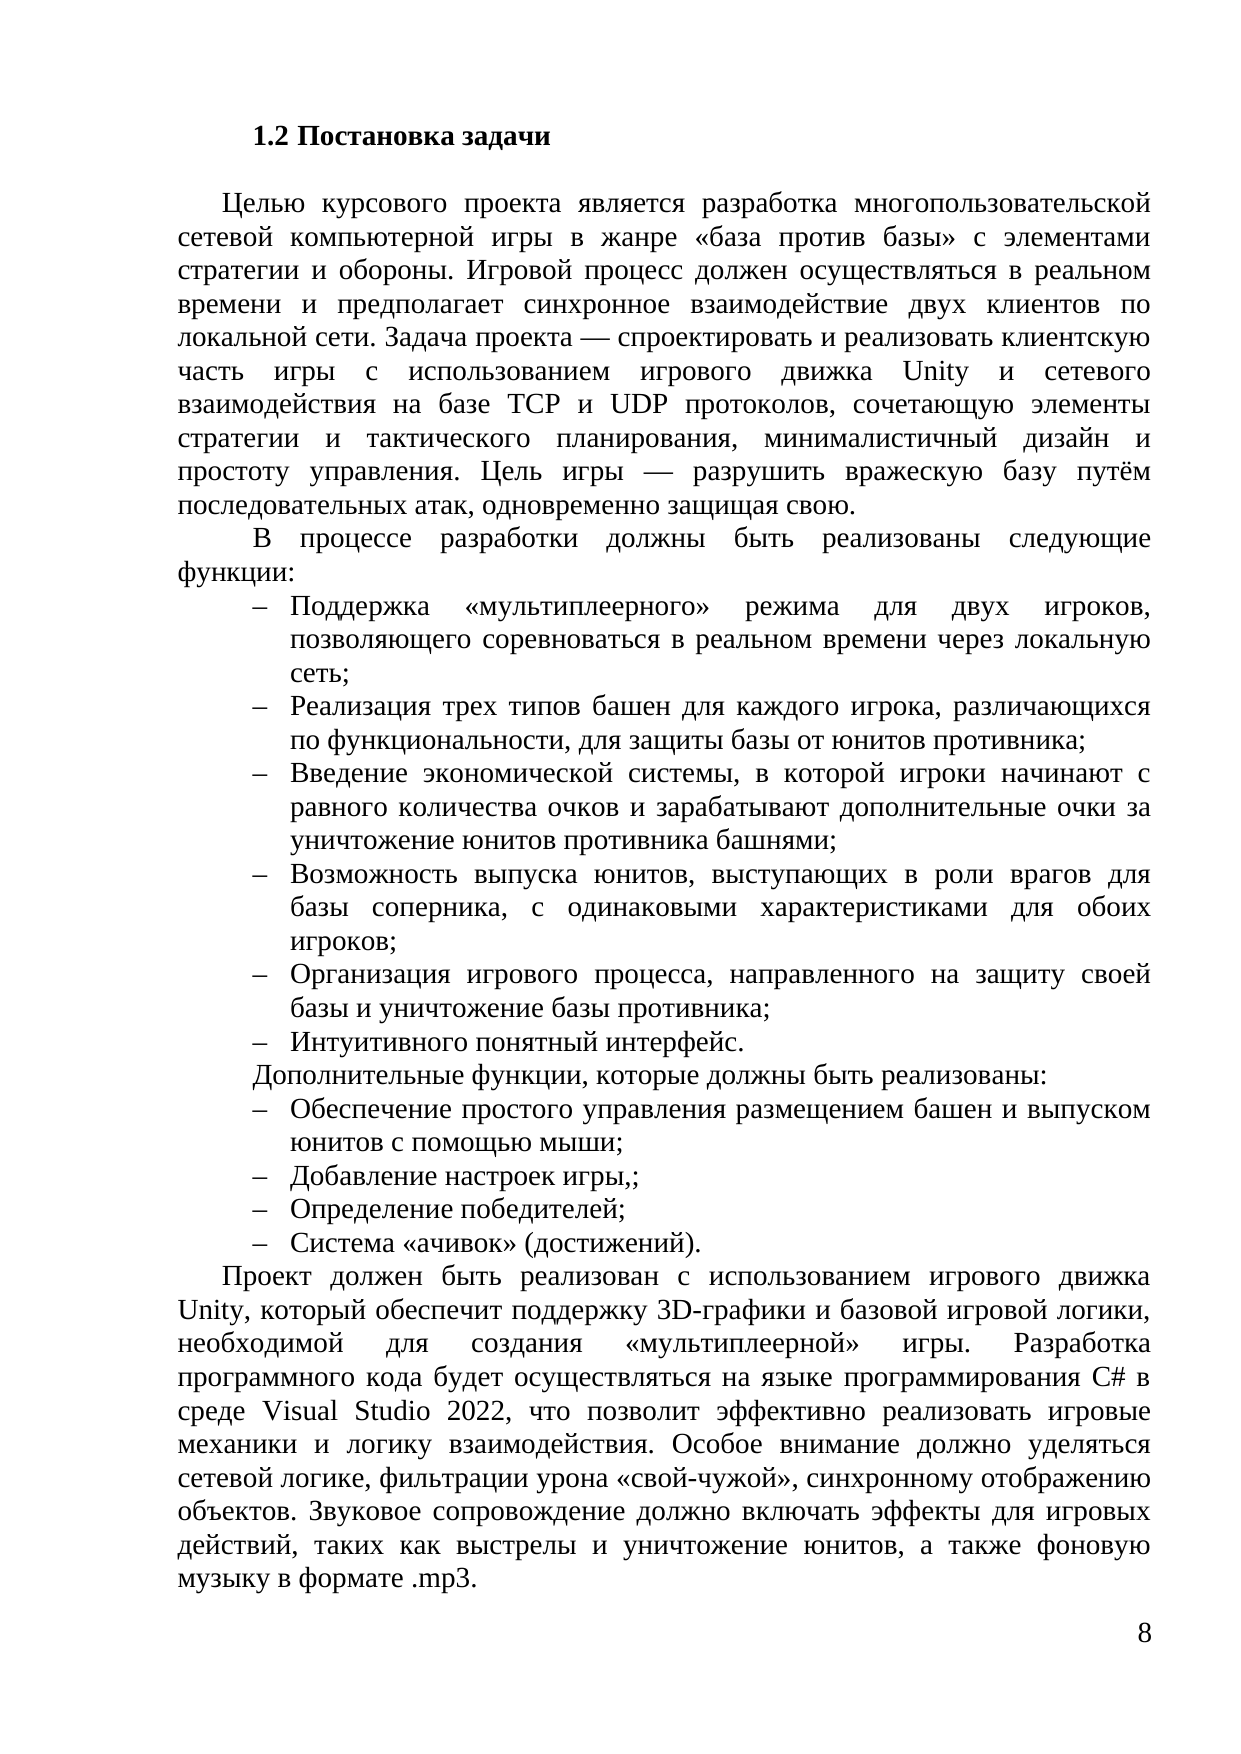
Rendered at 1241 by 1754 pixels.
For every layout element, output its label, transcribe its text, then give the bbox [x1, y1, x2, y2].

text В процессе разработки должны быть реализованы следующие функции: [177, 521, 1152, 588]
text Проект должен быть реализован с использованием игрового движка Unity, который обеспечит поддержку 3D-графики и базовой игровой логики, необходимой для создания «мультиплеерной» игры. Разработка программного кода будет осуществляться на языке программирования C# в среде Visual Studio 2022, что позволит эффективно реализовать игровые механики и логику взаимодействия. Особое внимание должно уделяться сетевой логике, фильтрации урона «свой-чужой», синхронному отображению объектов. Звуковое сопровождение должно включать эффекты для игровых действий, таких как выстрелы и уничтожение юнитов, а также фоновую музыку в формате .mp3. [177, 1258, 1152, 1594]
text Целью курсового проекта является разработка многопользовательской сетевой компьютерной игры в жанре «база против базы» с элементами стратегии и обороны. Игровой процесс должен осуществляться в реальном времени и предполагает синхронное взаимодействие двух клиентов по локальной сети. Задача проекта — спроектировать и реализовать клиентскую часть игры с использованием игрового движка Unity и сетевого взаимодействия на базе TCP и UDP протоколов, сочетающую элементы стратегии и тактического планирования, минималистичный дизайн и простоту управления. Цель игры — разрушить вражескую базу путём последовательных атак, одновременно защищая свою. [177, 185, 1152, 521]
list Добавление настроек игры,; [252, 1158, 1152, 1191]
list Поддержка «мультиплеерного» режима для двух игроков, позволяющего соревноваться в реальном времени через локальную сеть; [252, 588, 1152, 688]
list Возможность выпуска юнитов, выступающих в роли врагов для базы соперника, с одинаковыми характеристиками для обоих игроков; [252, 856, 1152, 957]
subtitle Постановка задачи [252, 118, 1152, 152]
list Организация игрового процесса, направленного на защиту своей базы и уничтожение базы противника; [252, 957, 1152, 1024]
list Реализация трех типов башен для каждого игрока, различающихся по функциональности, для защиты базы от юнитов противника; [252, 688, 1152, 755]
list Определение победителей; [252, 1191, 1152, 1225]
list Введение экономической системы, в которой игроки начинают с равного количества очков и зарабатывают дополнительные очки за уничтожение юнитов противника башнями; [252, 755, 1152, 856]
list Система «ачивок» (достижений). [252, 1225, 1152, 1258]
list Интуитивного понятный интерфейс. [252, 1024, 1152, 1057]
text Дополнительные функции, которые должны быть реализованы: [177, 1057, 1152, 1091]
list Обеспечение простого управления размещением башен и выпуском юнитов с помощью мыши; [252, 1091, 1152, 1158]
